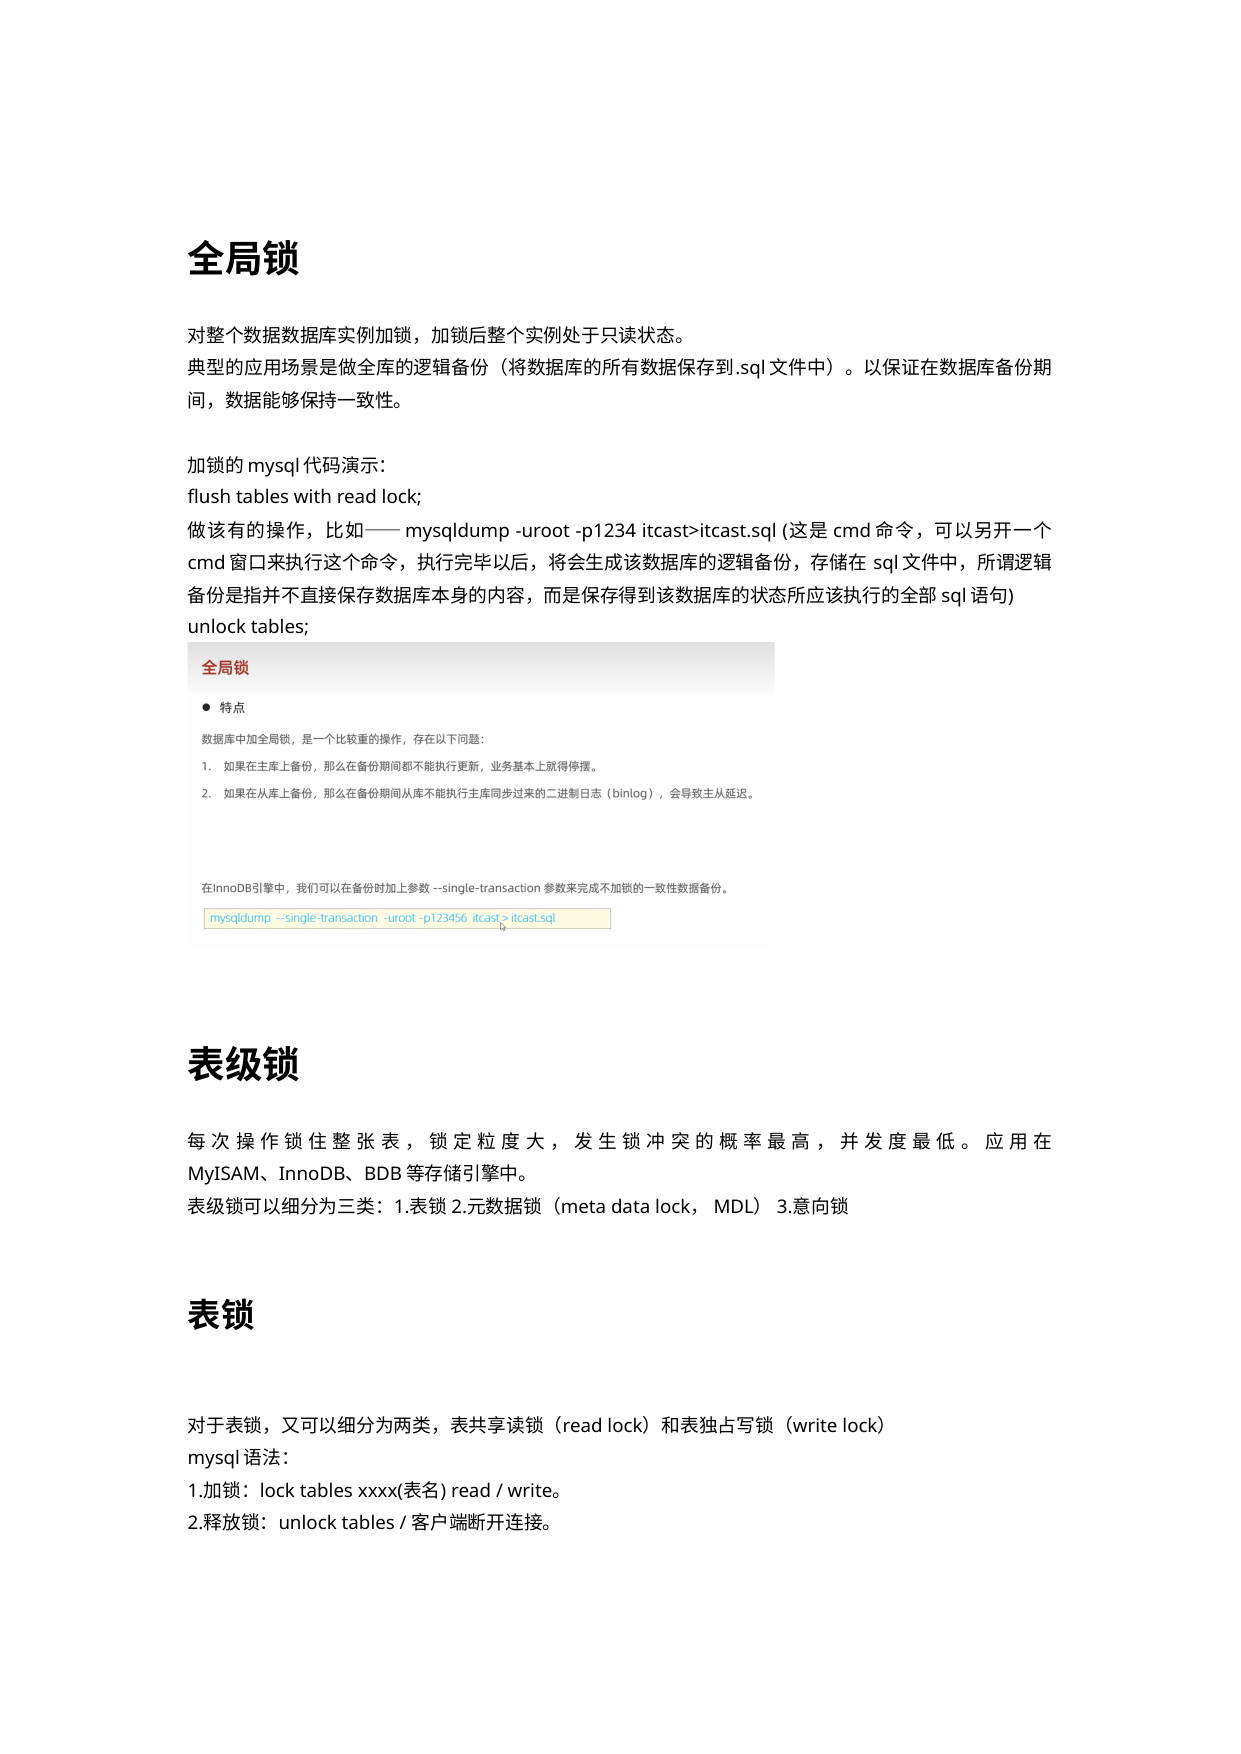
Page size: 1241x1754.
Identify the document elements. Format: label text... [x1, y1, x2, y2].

text 对整个数据数据库实例加锁，加锁后整个实例处于只读状态。 [187, 318, 1053, 350]
text 表级锁可以细分为三类：1.表锁 2.元数据锁（meta data lock， MDL） 3.意向锁 [187, 1189, 1053, 1221]
subtitle 表级锁 [187, 1029, 1053, 1094]
text 2.释放锁：unlock tables / 客户端断开连接。 [187, 1505, 1053, 1538]
text 做该有的操作，比如——mysqldump -uroot -p1234 itcast>itcast.sql (这是cmd命令，可以另开一个cmd窗口来执行这个命令，执行完毕以后，将会生成该数据库的逻辑备份，存储在sql文件中，所谓逻辑备份是指并不直接保存数据库本身的内容，而是保存得到该数据库的状态所应该执行的全部sql语句) [187, 513, 1053, 610]
text flush tables with read lock; [187, 480, 1053, 513]
subtitle 全局锁 [187, 224, 1053, 289]
text 典型的应用场景是做全库的逻辑备份（将数据库的所有数据保存到.sql文件中）。以保证在数据库备份期间，数据能够保持一致性。 [187, 350, 1053, 415]
text 每次操作锁住整张表，锁定粒度大，发生锁冲突的概率最高，并发度最低。应用在MyISAM、InnoDB、BDB等存储引擎中。 [187, 1124, 1053, 1189]
text 对于表锁，又可以细分为两类，表共享读锁（read lock）和表独占写锁（write lock） [187, 1408, 1053, 1440]
picture [187, 642, 775, 948]
text 1.加锁：lock tables xxxx(表名) read / write。 [187, 1473, 1053, 1505]
text mysql语法： [187, 1440, 1053, 1473]
subtitle 表锁 [187, 1281, 1053, 1346]
text unlock tables; [187, 610, 1053, 643]
text 加锁的mysql代码演示： [187, 448, 1053, 480]
